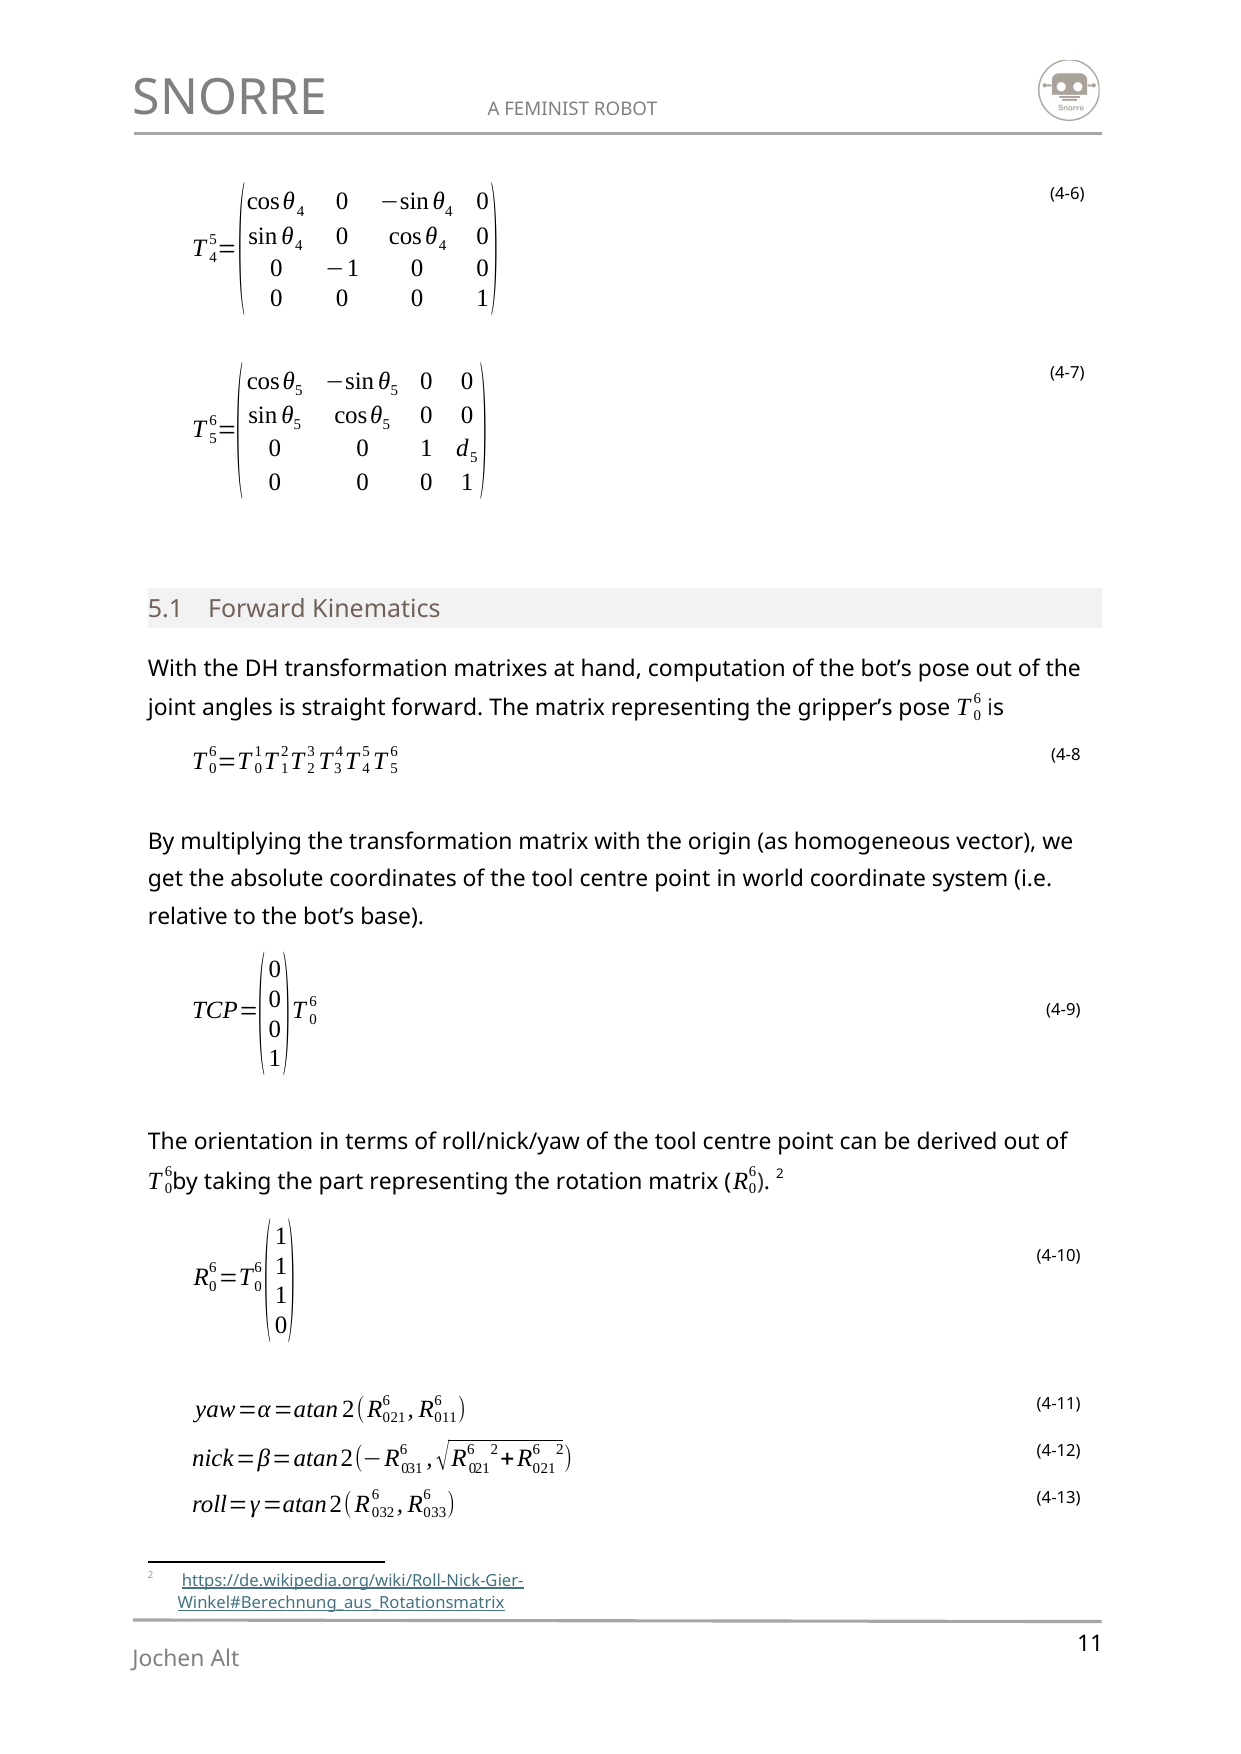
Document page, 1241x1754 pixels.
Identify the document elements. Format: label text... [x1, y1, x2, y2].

table_cell [148, 1486, 944, 1533]
text By multiplying the transformation matrix with the origin (as homogeneous vector), we get the absolute coordinates of the tool centre point in world coordinate system (i.e. relative to the bot’s base). [148, 825, 1093, 931]
table_header [148, 743, 944, 825]
table_cell [148, 361, 944, 571]
table_header [148, 950, 944, 1124]
subtitle Forward Kinematics [148, 589, 1101, 627]
table_cell [148, 1391, 944, 1439]
text With the DH transformation matrixes at hand, computation of the bot’s pose out of the joint angles is straight forward. The matrix representing the gripper’s pose is [148, 652, 1093, 724]
table_cell [148, 1439, 944, 1486]
table_cell [148, 182, 944, 361]
text The orientation in terms of roll/nick/yaw of the tool centre point can be derived out of by taking the part representing the rotation matrix (). [148, 1124, 1093, 1198]
table_header [148, 1216, 944, 1391]
